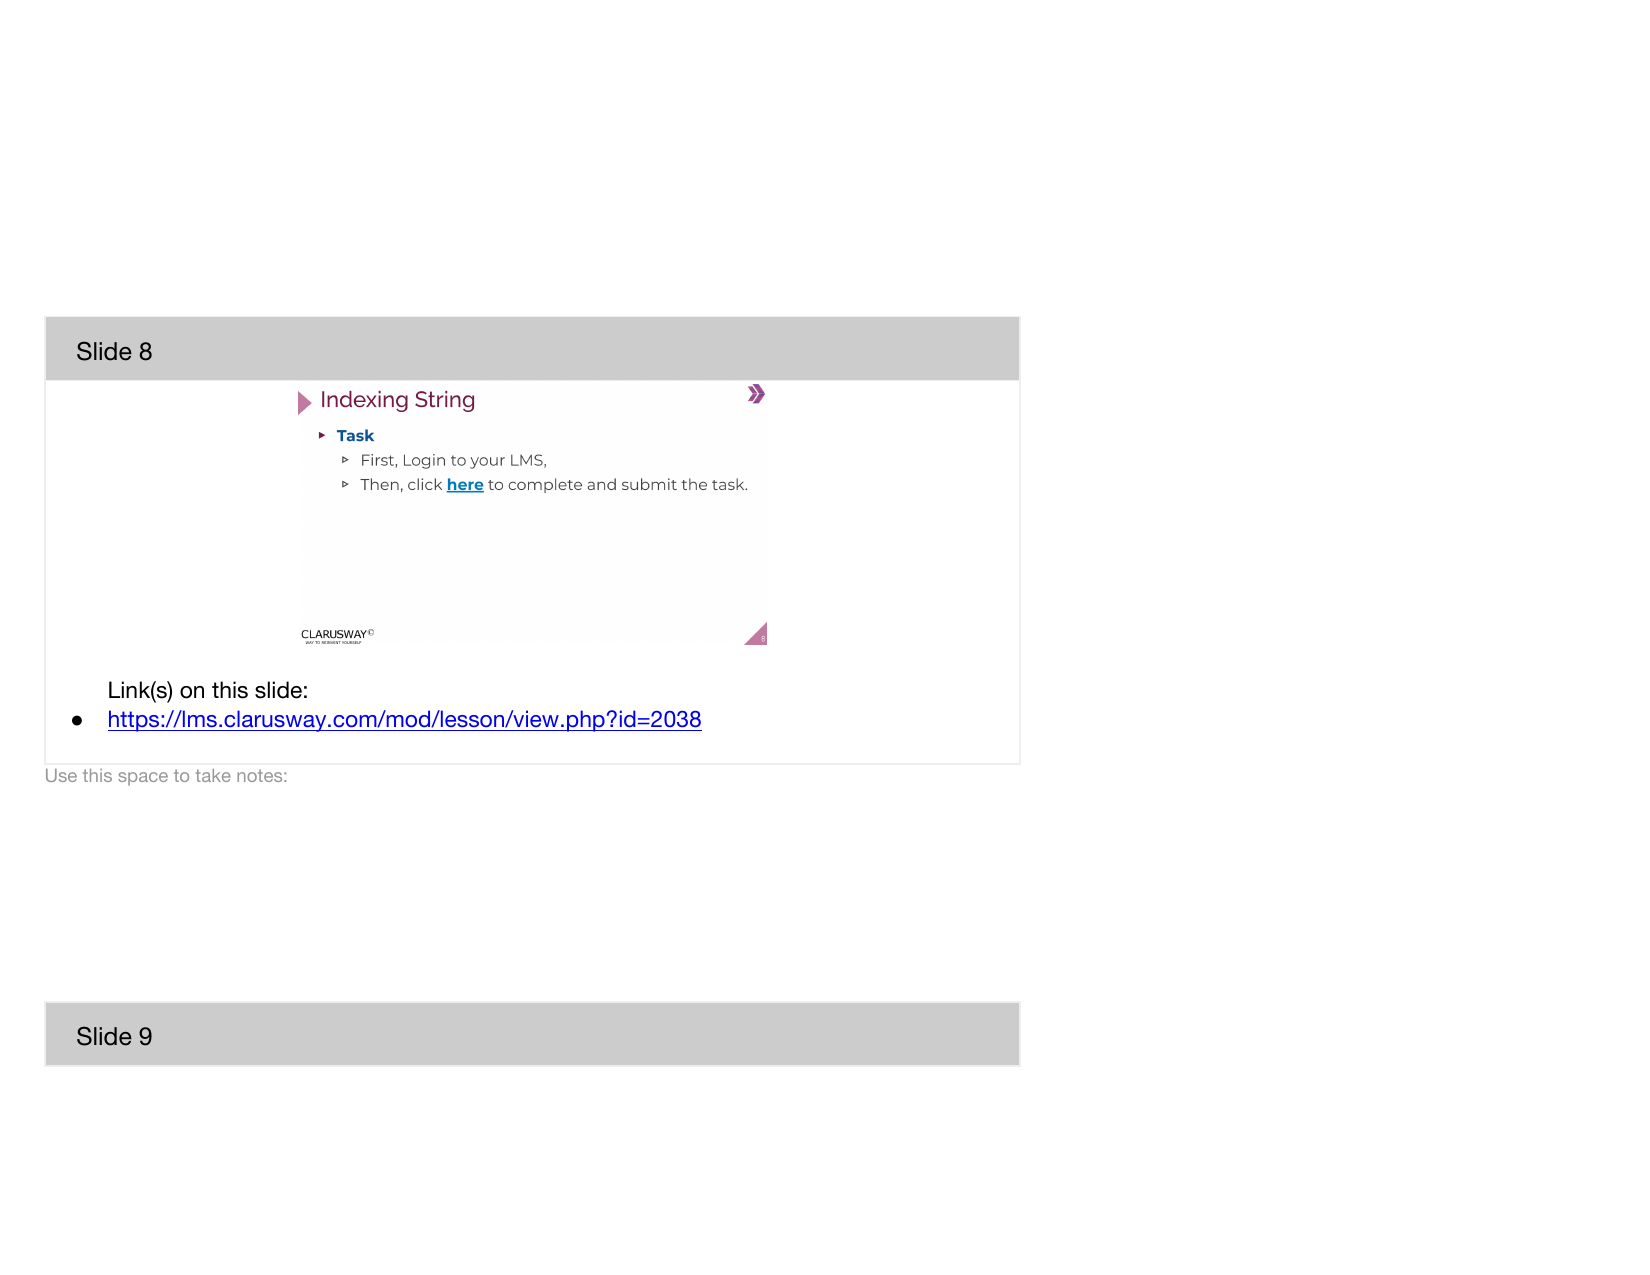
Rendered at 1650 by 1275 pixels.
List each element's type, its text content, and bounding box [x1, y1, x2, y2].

table_header Slide 9 [46, 1003, 1019, 1065]
table_cell Link(s) on this slide: https://lms.clarusway.com/mod/lesson/view.php?id=2038 [46, 381, 1019, 763]
picture [298, 381, 767, 645]
table_header Slide 8 [46, 317, 1019, 380]
text Use this space to take notes: [44, 764, 1500, 788]
